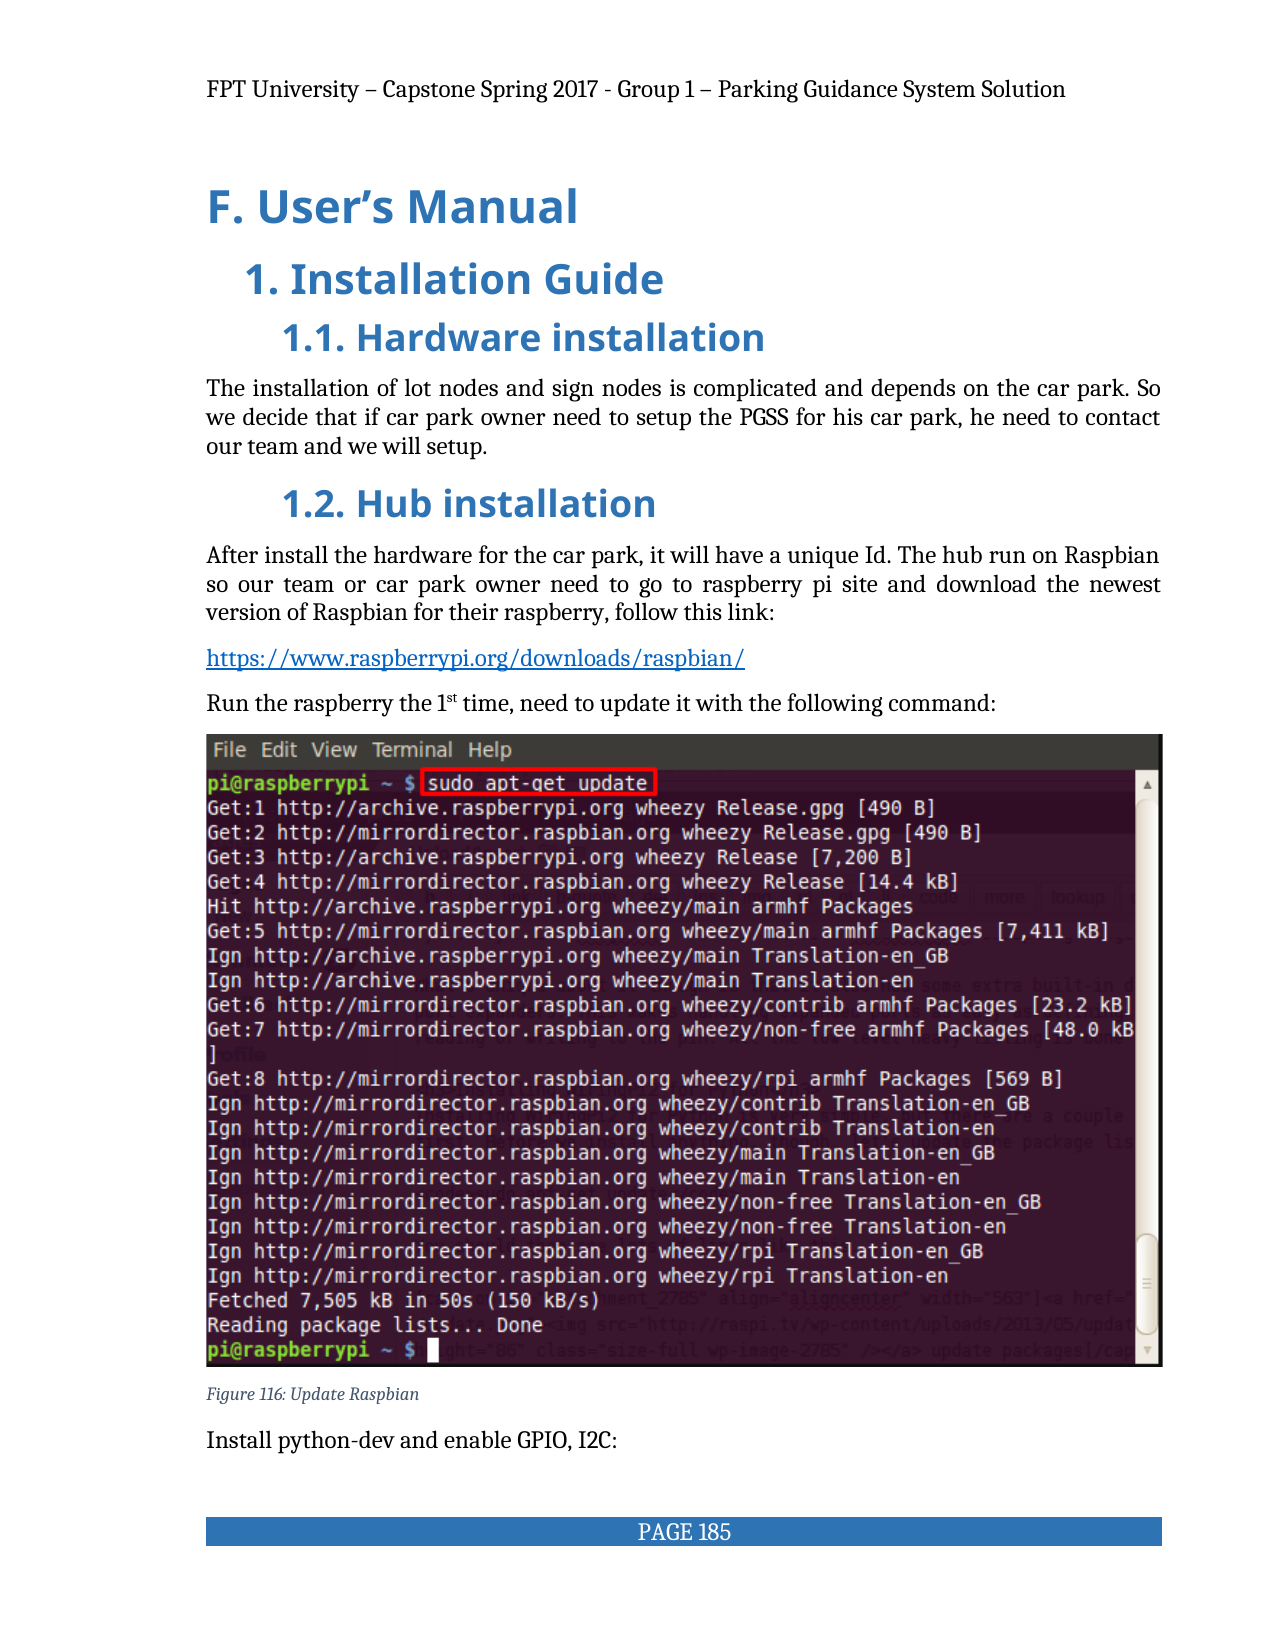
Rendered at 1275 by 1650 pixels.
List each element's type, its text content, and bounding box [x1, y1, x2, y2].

subtitle Hardware installation [206, 311, 1162, 362]
text https://www.raspberrypi.org/downloads/raspbian/ [206, 644, 1162, 672]
text After install the hardware for the car park, it will have a unique Id. The hub run on Raspbian so our team or car park owner need to go to raspberry pi site and download the newest version of Raspbian for their raspberry, follow this link: [206, 541, 1162, 627]
subtitle Installation Guide [206, 250, 1162, 307]
text Install python-dev and enable GPIO, I2C: [206, 1426, 1162, 1454]
text The installation of lot nodes and sign nodes is complicated and depends on the car park. So we decide that if car park owner need to setup the PGSS for his car park, he need to contact our team and we will setup. [206, 374, 1162, 461]
text Run the raspberry the 1st time, need to update it with the following command: [206, 689, 1162, 718]
subtitle F. User’s Manual [206, 175, 1162, 237]
picture [206, 734, 1163, 1367]
subtitle Hub installation [206, 477, 1162, 528]
